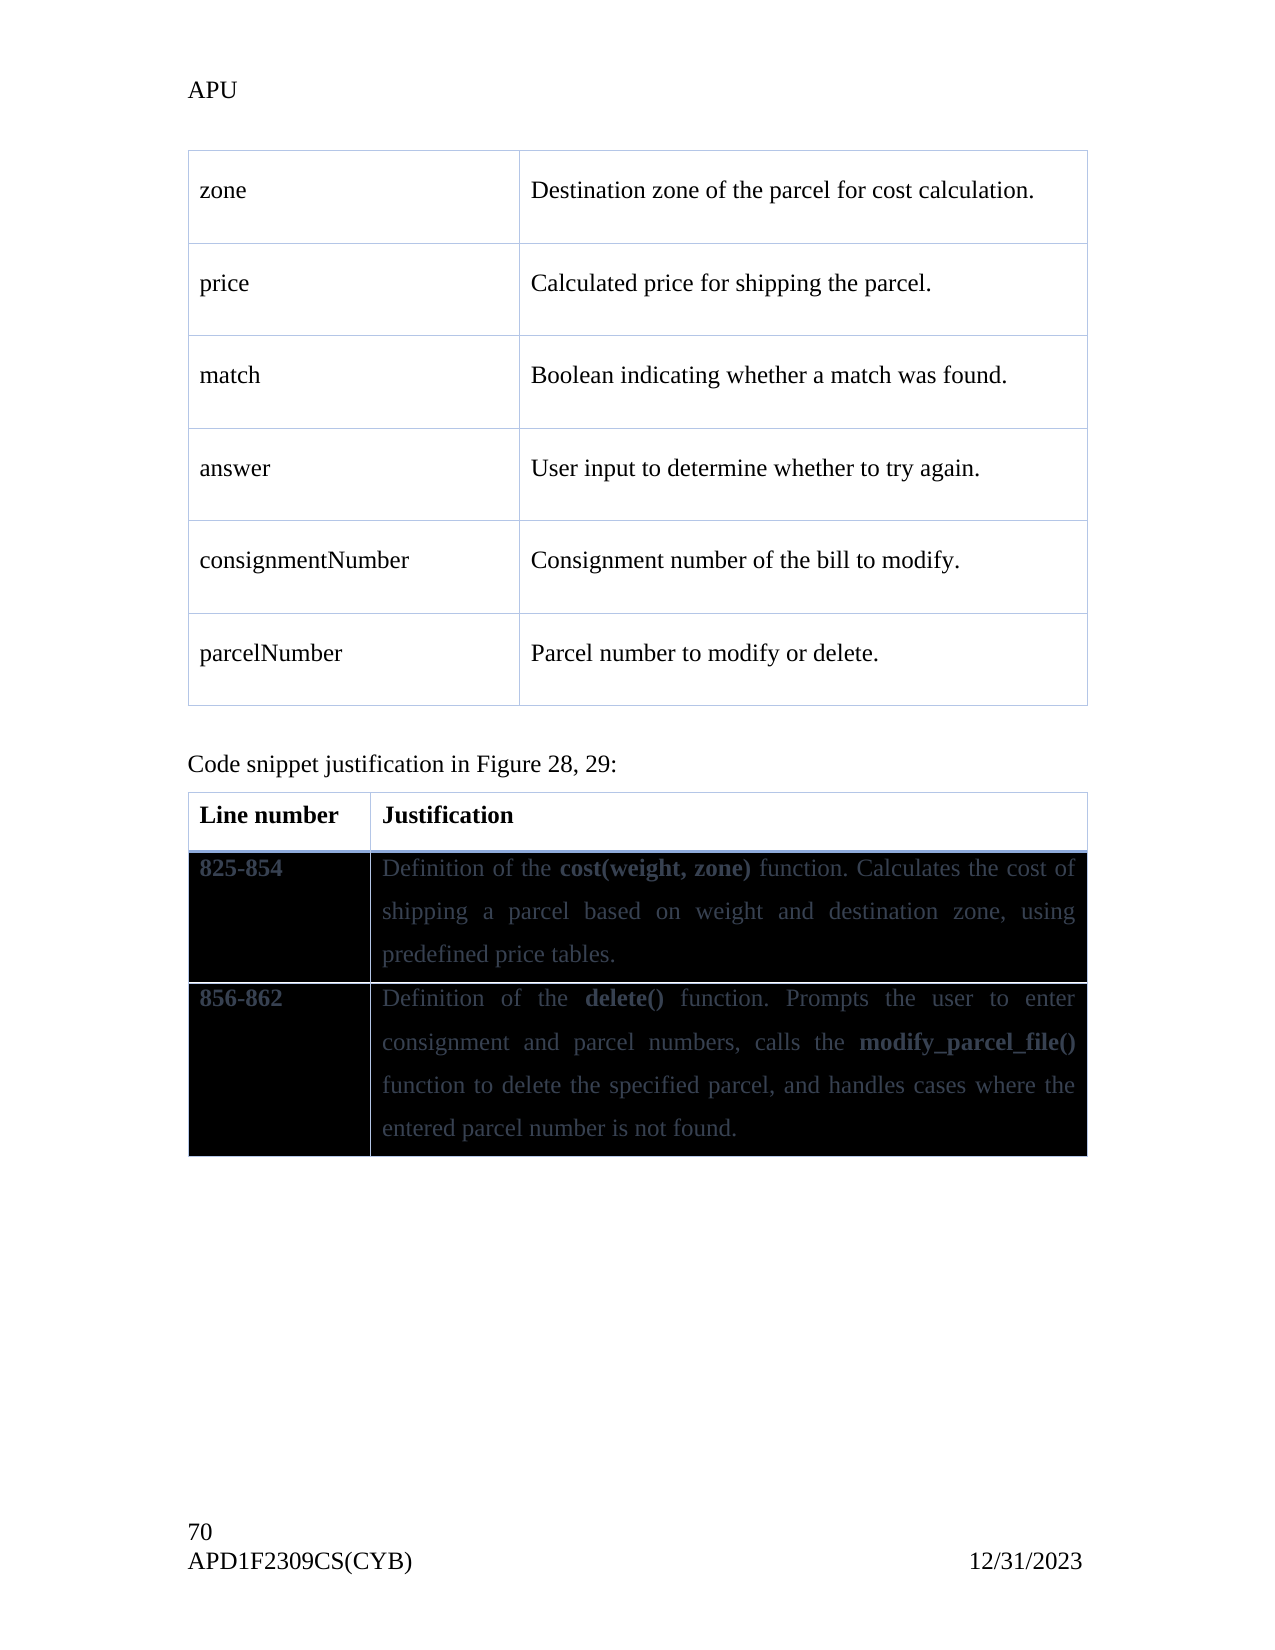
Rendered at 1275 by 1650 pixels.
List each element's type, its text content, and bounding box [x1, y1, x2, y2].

table_cell price [189, 244, 519, 335]
table_cell answer [189, 429, 519, 520]
table_cell zone [189, 151, 519, 242]
table_cell match [189, 336, 519, 427]
table_cell Calculated price for shipping the parcel. [520, 244, 1087, 335]
table_header Justification [371, 793, 1087, 850]
table_cell 825-854 [189, 853, 370, 982]
table_cell User input to determine whether to try again. [520, 429, 1087, 520]
table_cell consignmentNumber [189, 521, 519, 612]
table_cell 856-862 [189, 984, 370, 1156]
table_cell Boolean indicating whether a match was found. [520, 336, 1087, 427]
table_cell Parcel number to modify or delete. [520, 614, 1087, 705]
table_cell parcelNumber [189, 614, 519, 705]
table_cell Consignment number of the bill to modify. [520, 521, 1087, 612]
text Code snippet justification in Figure 28, 29: [187, 749, 1087, 778]
table_cell Destination zone of the parcel for cost calculation. [520, 151, 1087, 242]
table_cell Definition of the cost(weight, zone) function. Calculates the cost of shipping a parcel based on weight and destination zone, using predefined price tables. [371, 853, 1087, 982]
table_cell Definition of the delete() function. Prompts the user to enter consignment and parcel numbers, calls the modify_parcel_file() function to delete the specified parcel, and handles cases where the entered parcel number is not found. [371, 984, 1087, 1156]
table_header Line number [189, 793, 370, 850]
